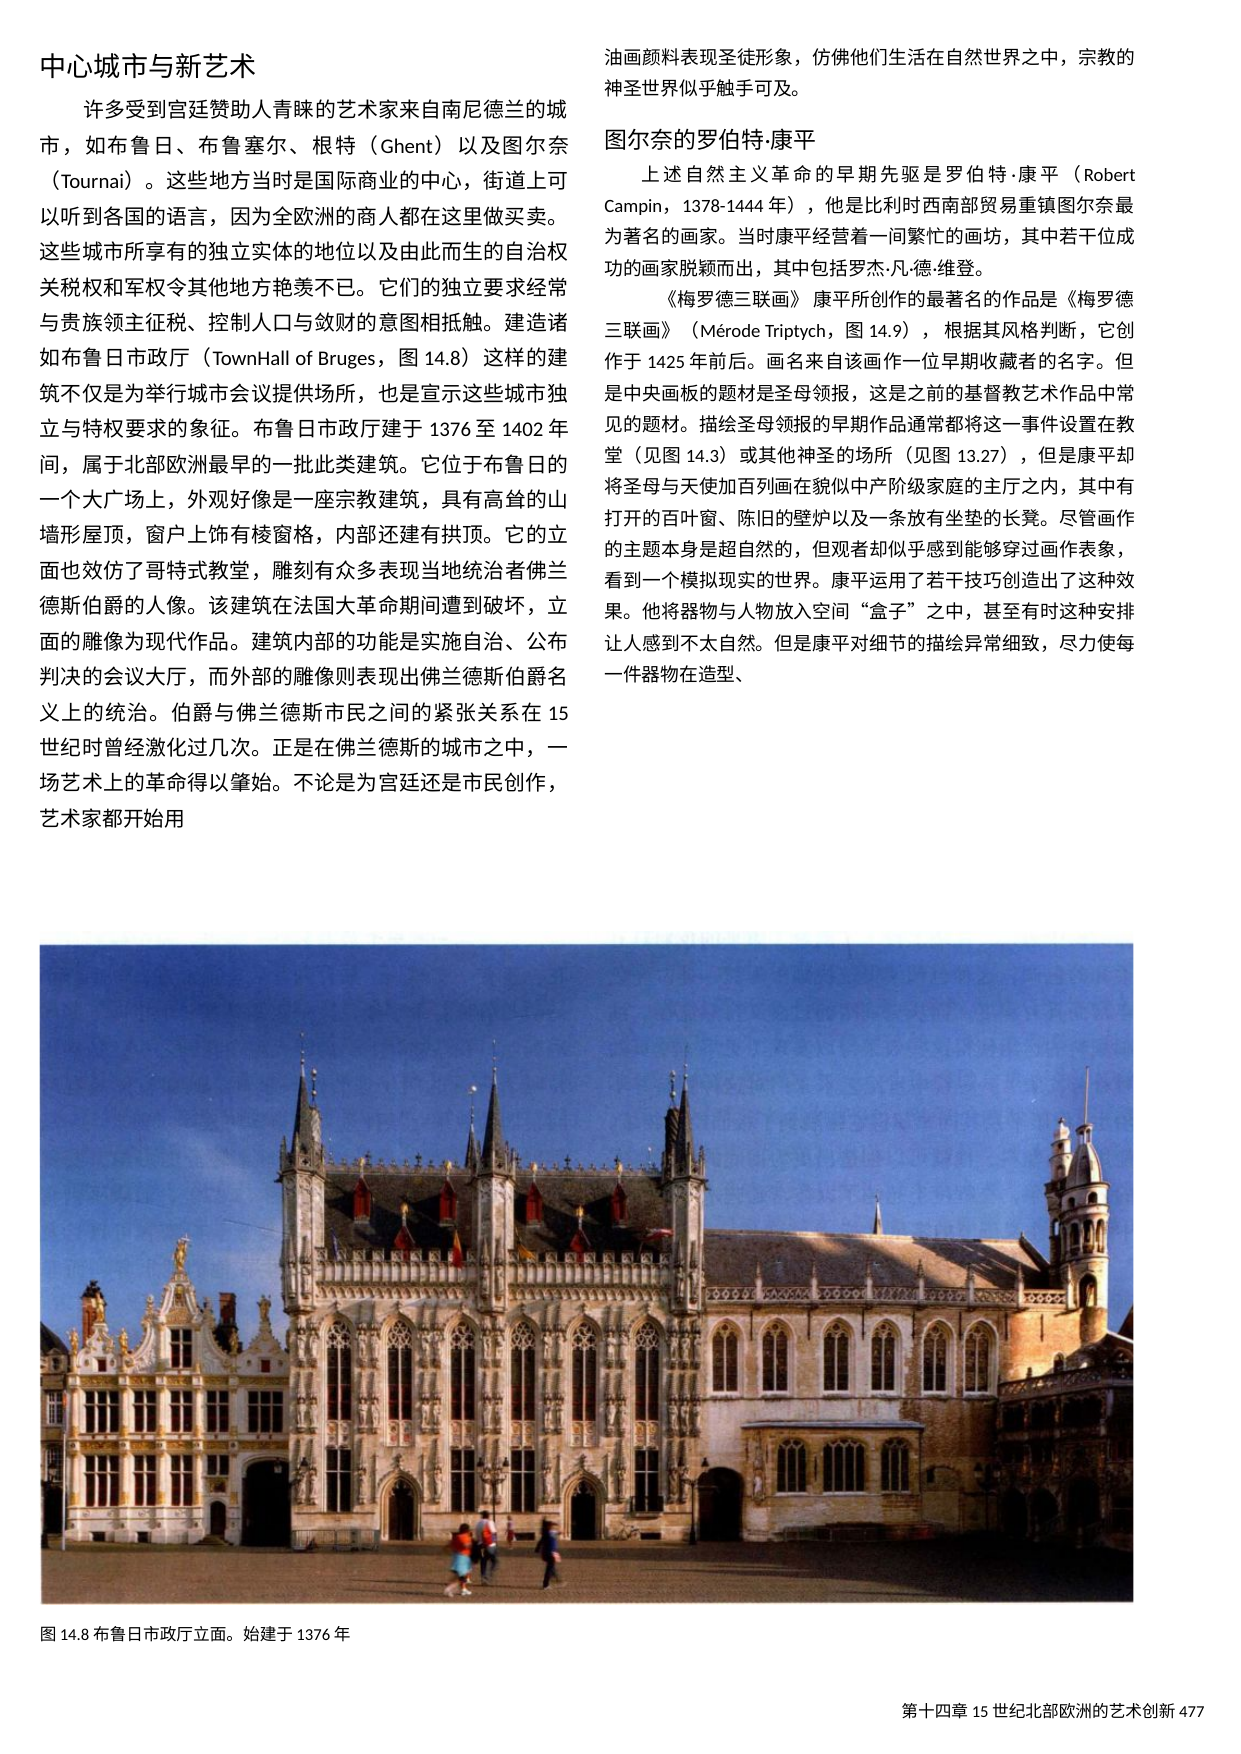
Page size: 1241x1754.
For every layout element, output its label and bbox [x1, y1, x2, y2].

picture [39, 931, 1134, 1605]
